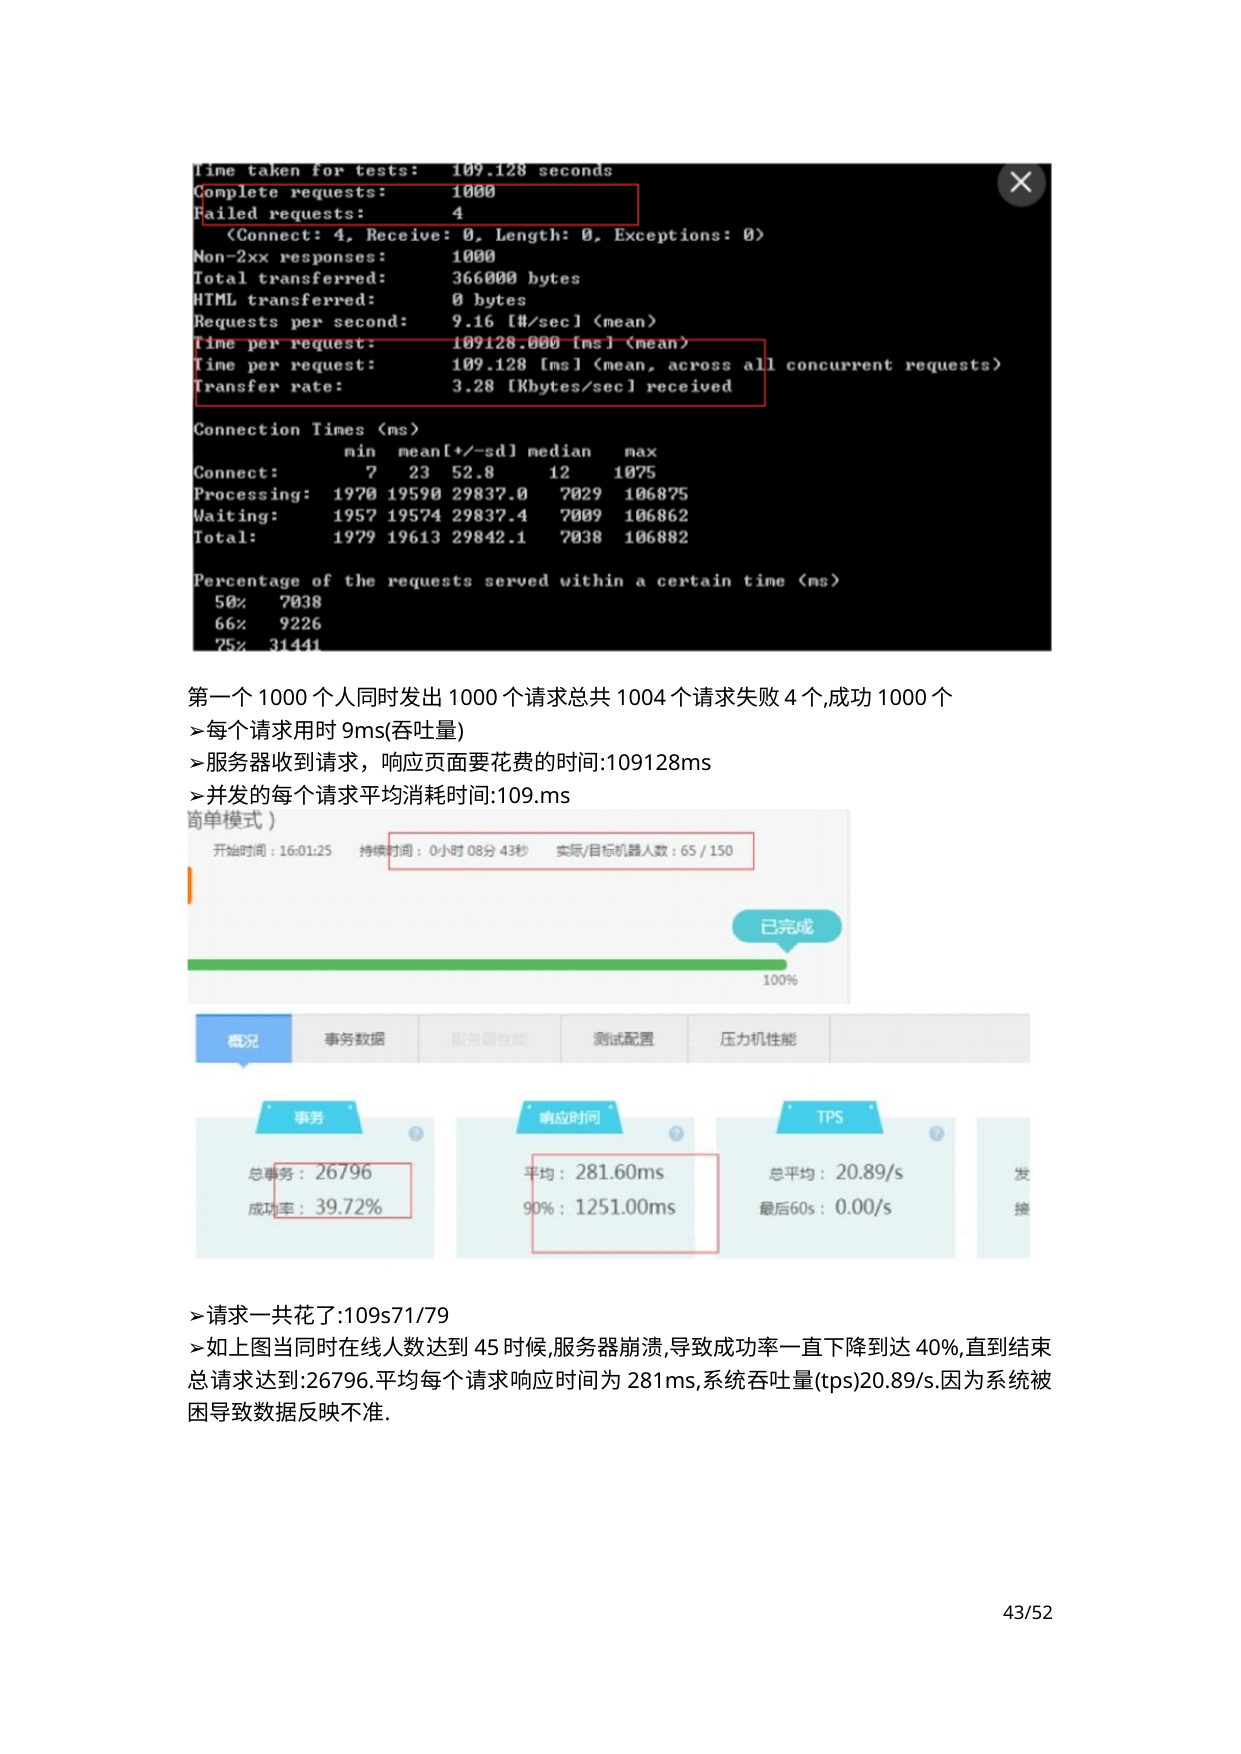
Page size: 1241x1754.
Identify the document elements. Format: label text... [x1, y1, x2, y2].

picture [187, 809, 1053, 1275]
text 第一个1000个人同时发出1000个请求总共1004个请求失败4个,成功1000个 [187, 680, 1053, 712]
text ➢每个请求用时9ms(吞吐量) [187, 712, 1053, 745]
picture [187, 159, 1053, 655]
text ➢如上图当同时在线人数达到45时候,服务器崩溃,导致成功率一直下降到达40%,直到结束总请求达到:26796.平均每个请求响应时间为281ms,系统吞吐量(tps)20.89/s.因为系统被困导致数据反映不准. [187, 1330, 1053, 1427]
text ➢请求一共花了:109s71/79 [187, 1297, 1053, 1330]
text ➢服务器收到请求，响应页面要花费的时间:109128ms [187, 745, 1053, 777]
text ➢并发的每个请求平均消耗时间:109.ms [187, 777, 1053, 810]
